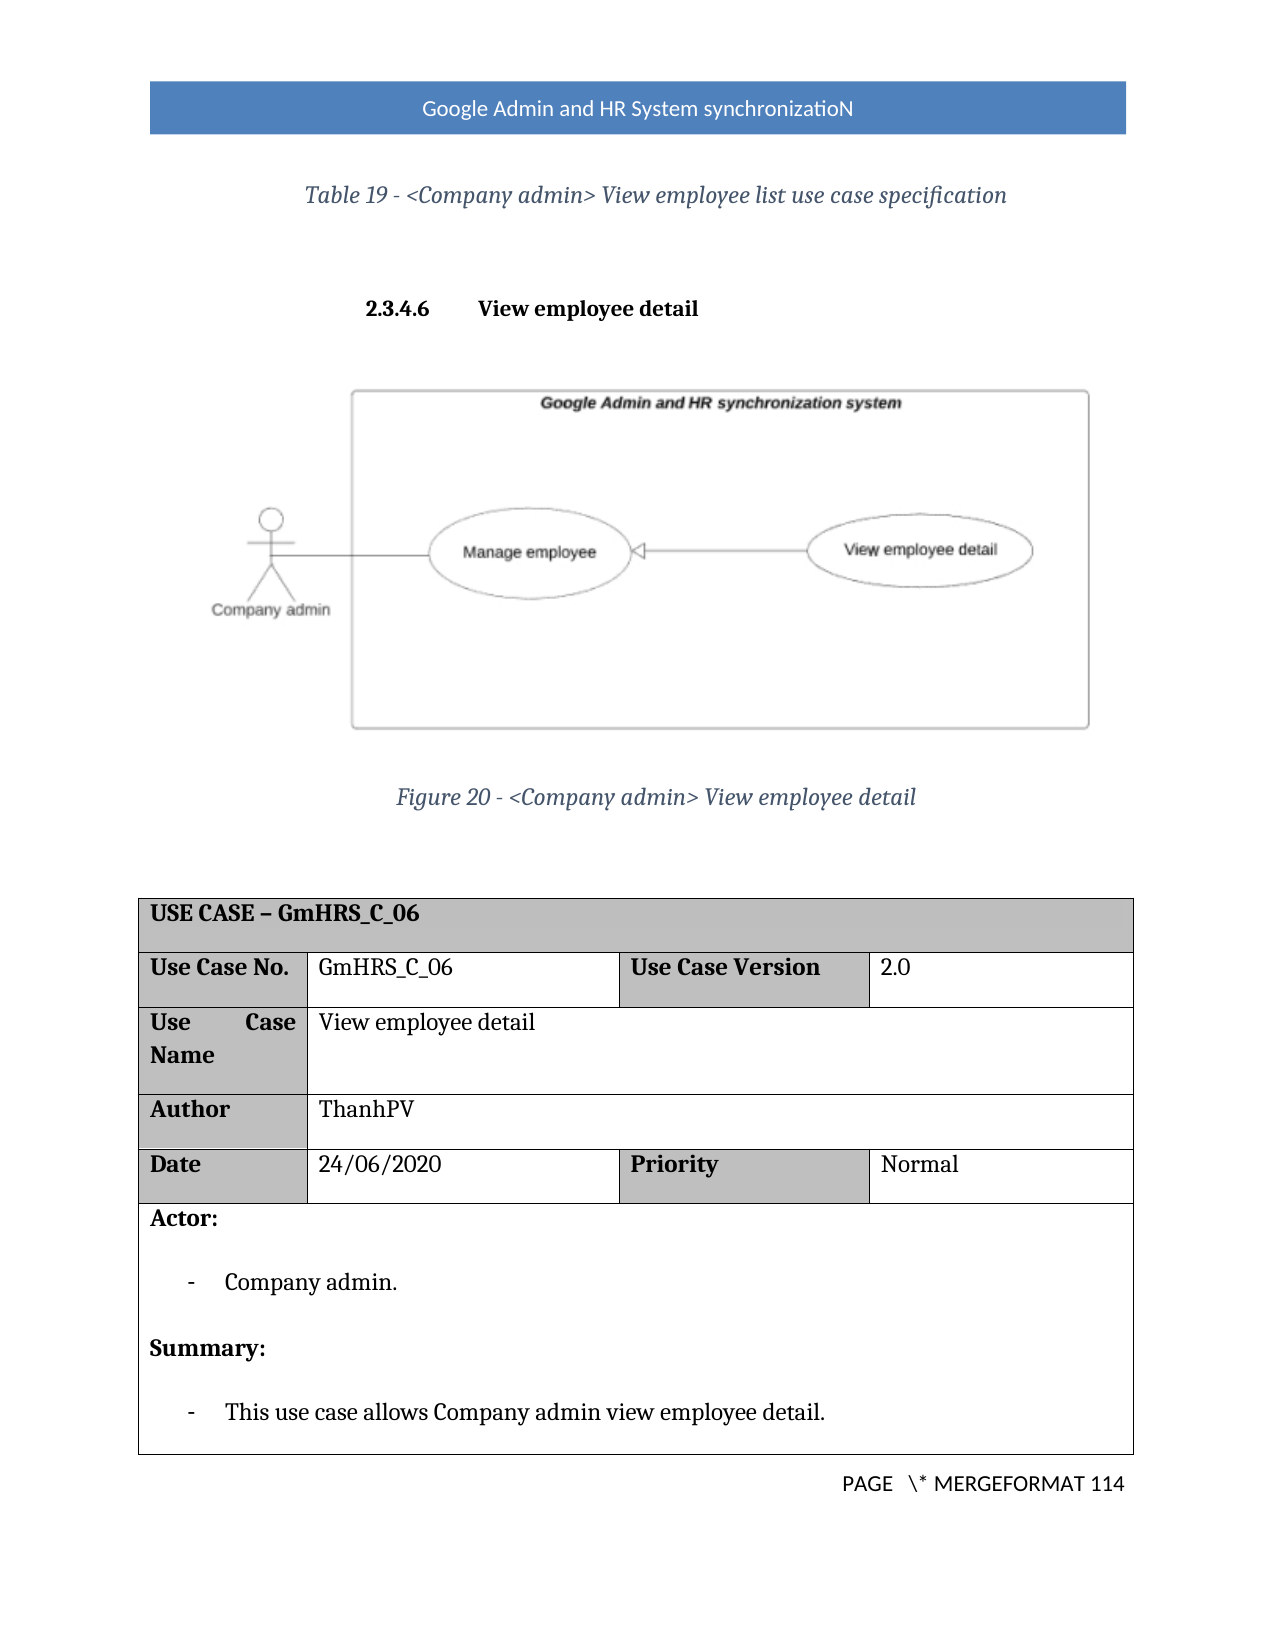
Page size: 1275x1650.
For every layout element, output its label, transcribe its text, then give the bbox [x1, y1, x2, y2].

table_cell Use Case Name [139, 1008, 307, 1094]
subtitle View employee detail [366, 296, 1125, 322]
text Figure 20 - <Company admin> View employee detail [187, 782, 1125, 811]
table_cell Date [139, 1150, 307, 1203]
text Table 19 - <Company admin> View employee list use case specification [187, 181, 1125, 209]
table_cell Use Case No. [139, 953, 307, 1007]
table_cell 2.0 [870, 953, 1133, 1007]
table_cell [139, 1204, 1133, 1454]
table_cell ThanhPV [308, 1095, 1133, 1148]
table_cell 24/06/2020 [308, 1150, 619, 1203]
table_cell Normal [870, 1150, 1133, 1203]
table_cell Author [139, 1095, 307, 1148]
picture [187, 355, 1129, 749]
table_cell GmHRS_C_06 [308, 953, 619, 1007]
table_cell View employee detail [308, 1008, 1133, 1094]
table_cell Priority [620, 1150, 869, 1203]
table_cell Use Case Version [620, 953, 869, 1007]
table_header USE CASE – GmHRS_C_06 [139, 899, 1133, 952]
